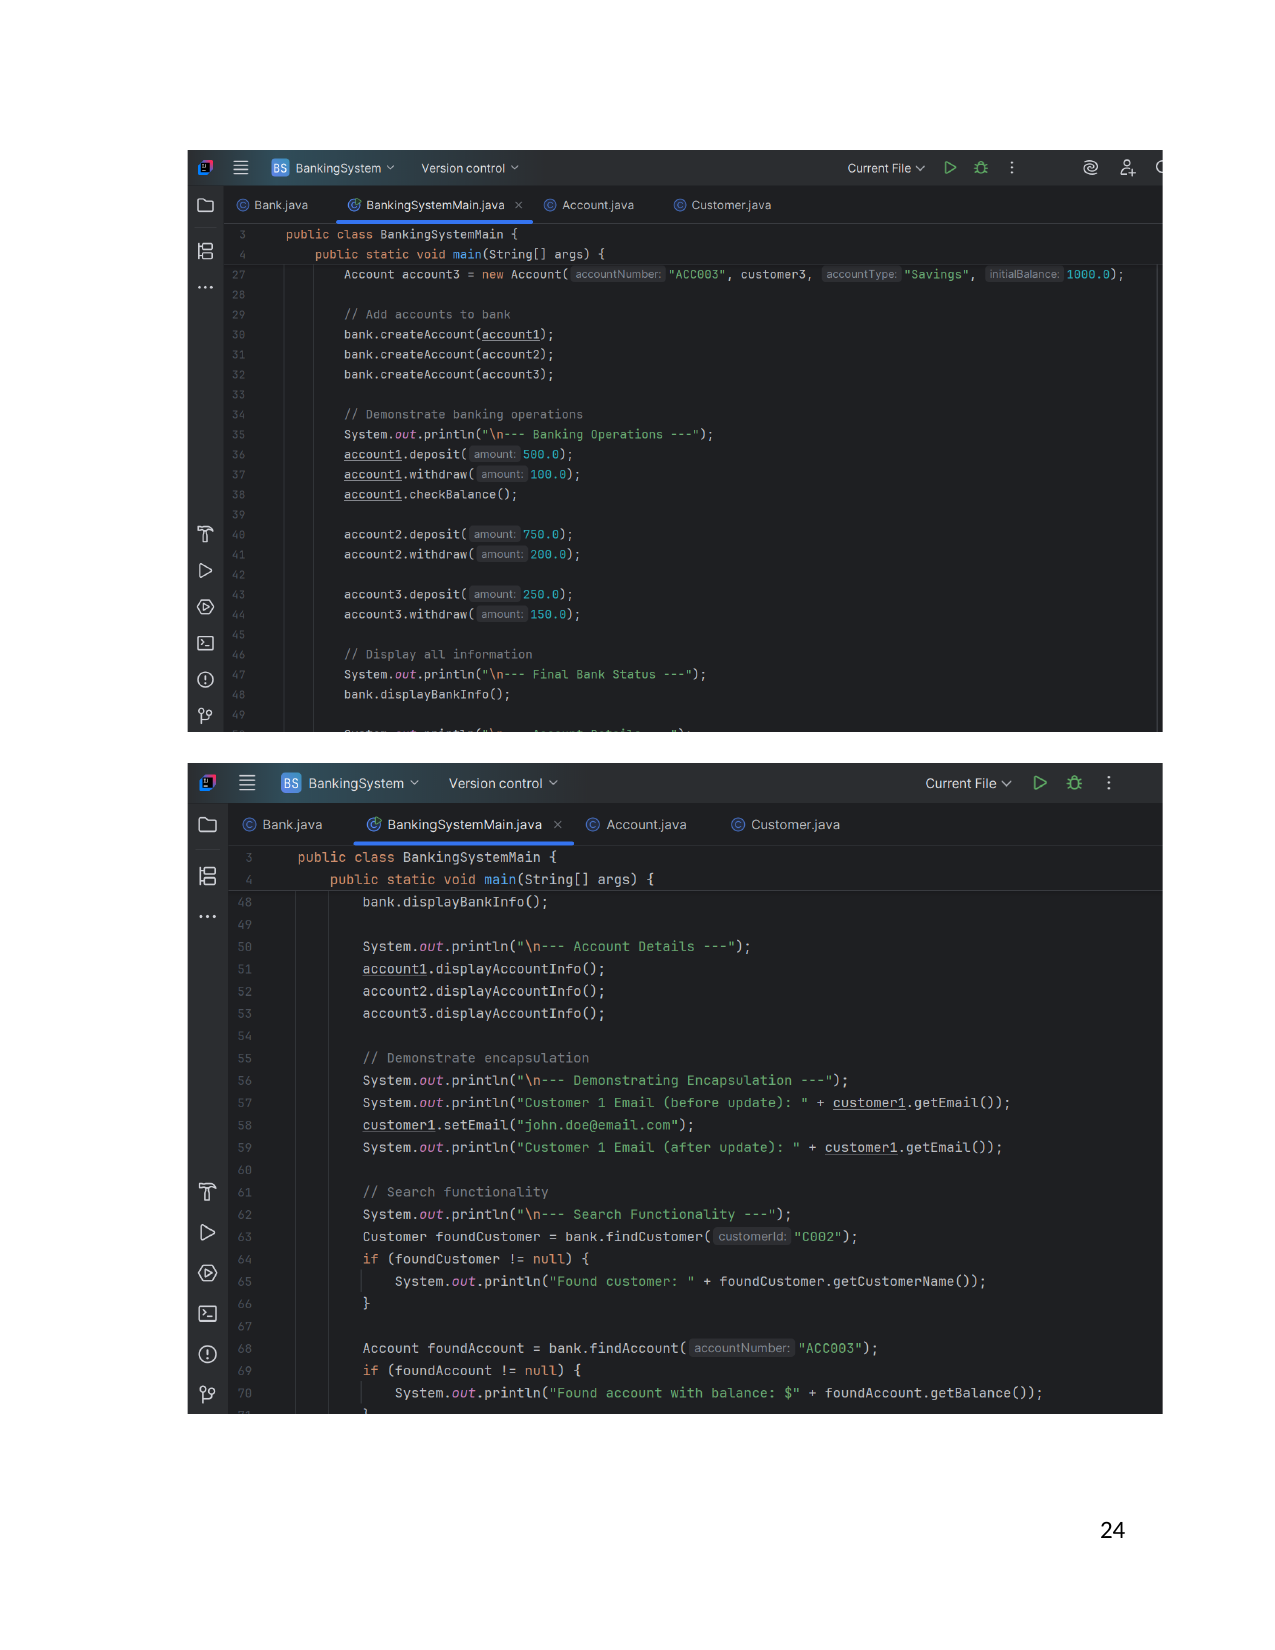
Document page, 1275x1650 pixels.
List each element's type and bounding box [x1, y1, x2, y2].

picture [187, 150, 1163, 732]
picture [187, 763, 1163, 1414]
